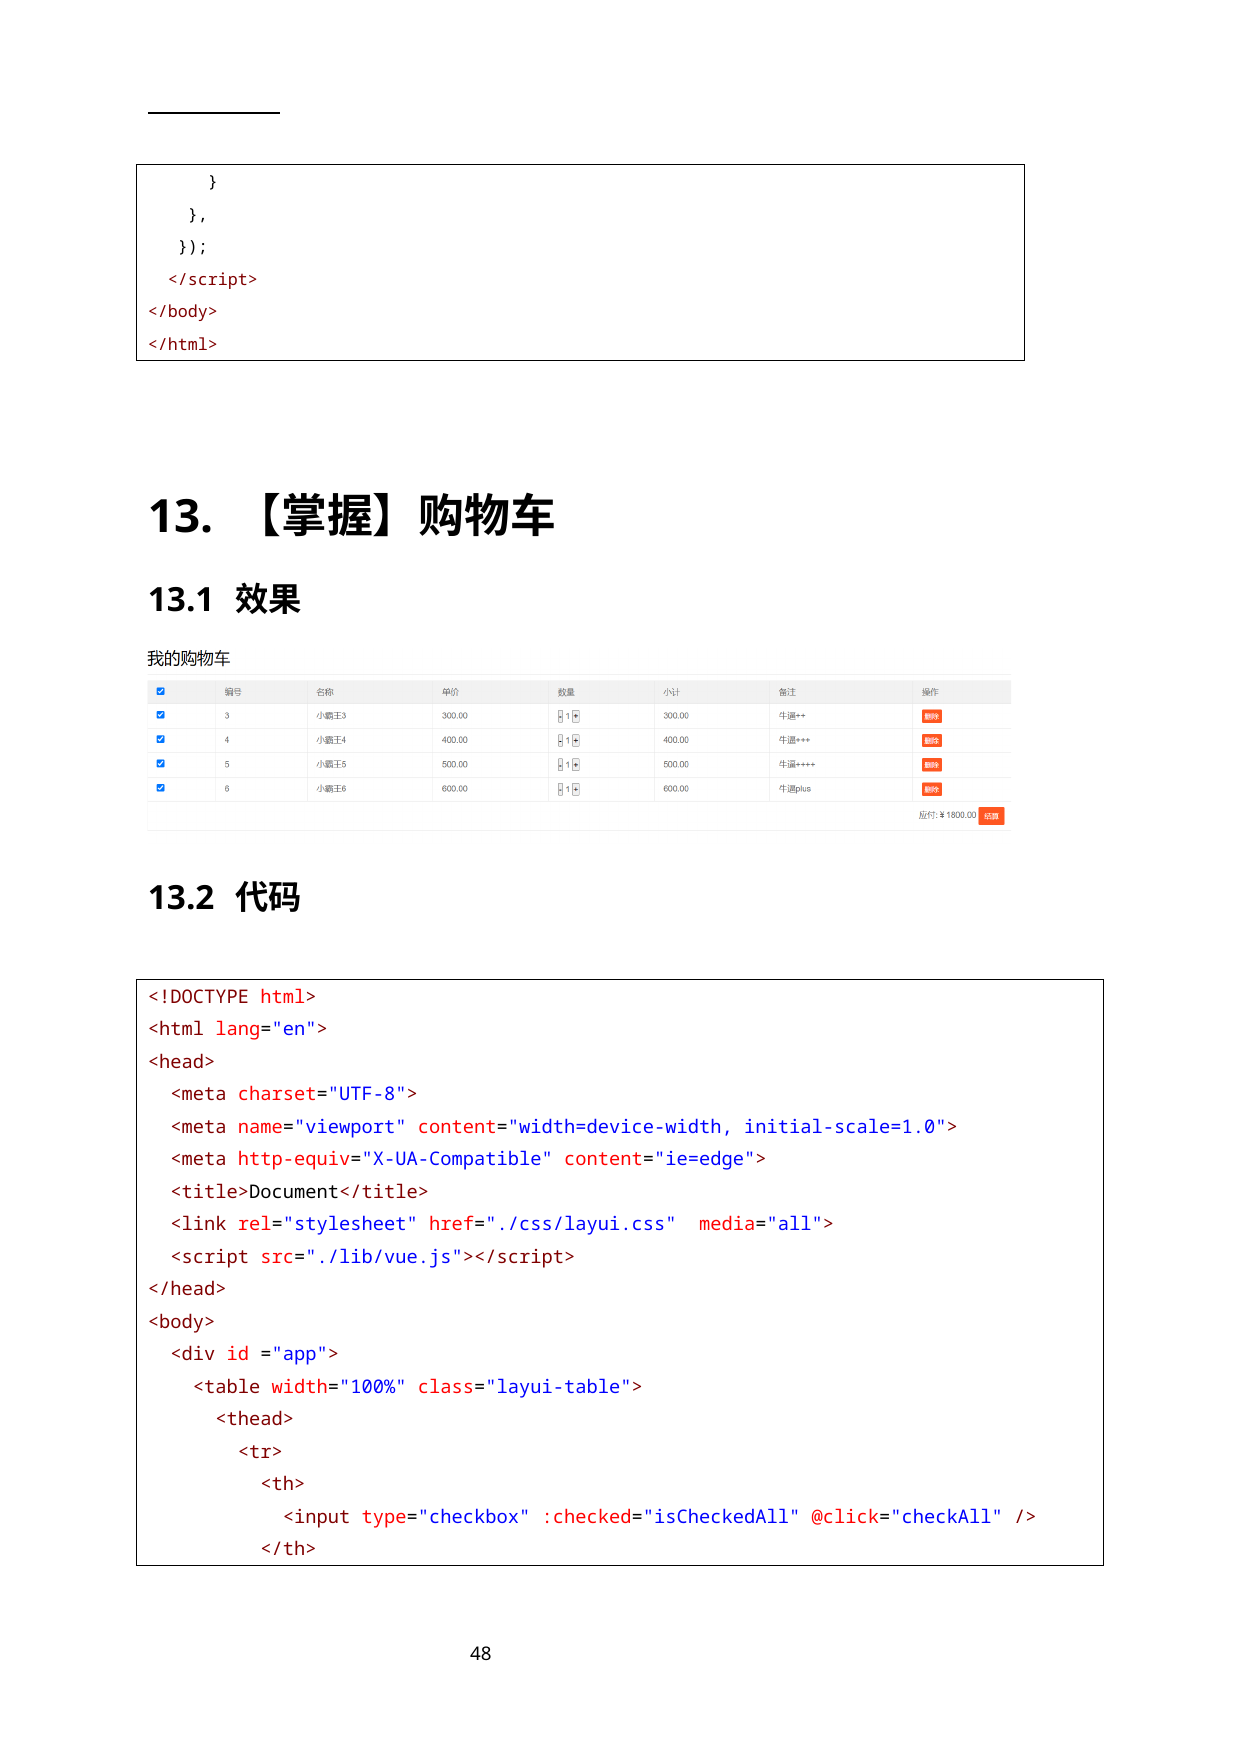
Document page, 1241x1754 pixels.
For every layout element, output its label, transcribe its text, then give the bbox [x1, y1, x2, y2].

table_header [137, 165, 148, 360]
subtitle 效果 [148, 573, 1093, 622]
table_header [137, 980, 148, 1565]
subtitle 代码 [148, 871, 1093, 919]
subtitle 【掌握】购物车 [148, 479, 1093, 546]
picture [147, 648, 1012, 844]
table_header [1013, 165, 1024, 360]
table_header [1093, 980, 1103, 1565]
